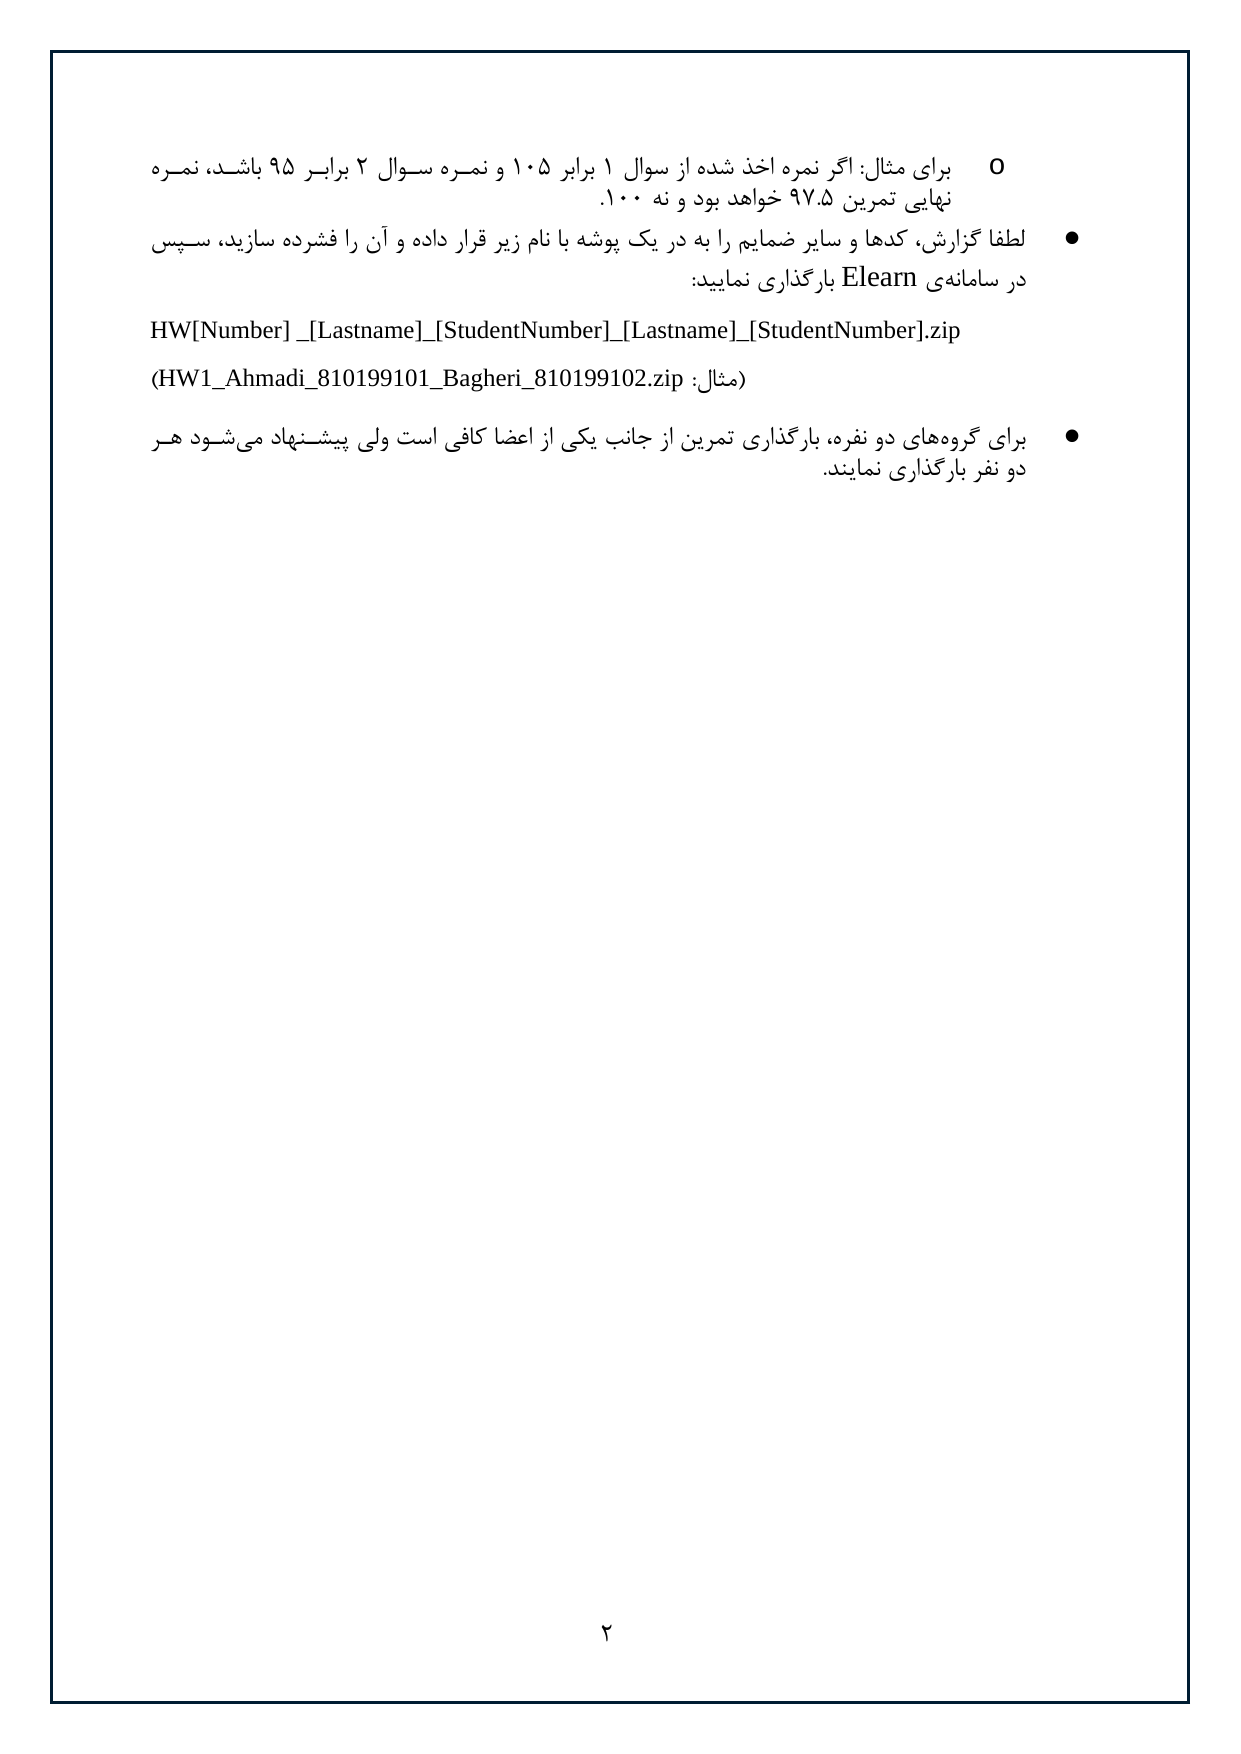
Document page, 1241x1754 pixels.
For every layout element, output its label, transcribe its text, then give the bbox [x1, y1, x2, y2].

list برای مثال: اگر نمره اخذ شده از سوال ۱ برابر ۱۰۵ و نمره سوال ۲ برابر ۹۵ باشد، نمره نهایی تمرین ۹۷.۵ خواهد بود و نه ۱۰۰. [150, 150, 988, 216]
text (مثال: HW1_Ahmadi_810199101_Bagheri_810199102.zip) [150, 363, 1063, 397]
list لطفا گزارش، کدها و سایر ضمایم را به در یک پوشه با نام زیر قرار داده و آن را فشرده سازید، سپس در سامانه‌ی Elearn بارگذاری نمایید: [150, 218, 1063, 296]
text HW[Number] _[Lastname]_[StudentNumber]_[Lastname]_[StudentNumber].zip [150, 316, 1063, 344]
list برای گروه‌های دو نفره، بارگذاری تمرین از جانب یکی از اعضا کافی است ولی پیشنهاد می‌شود هر دو نفر بارگذاری نمایند. [150, 416, 1063, 486]
